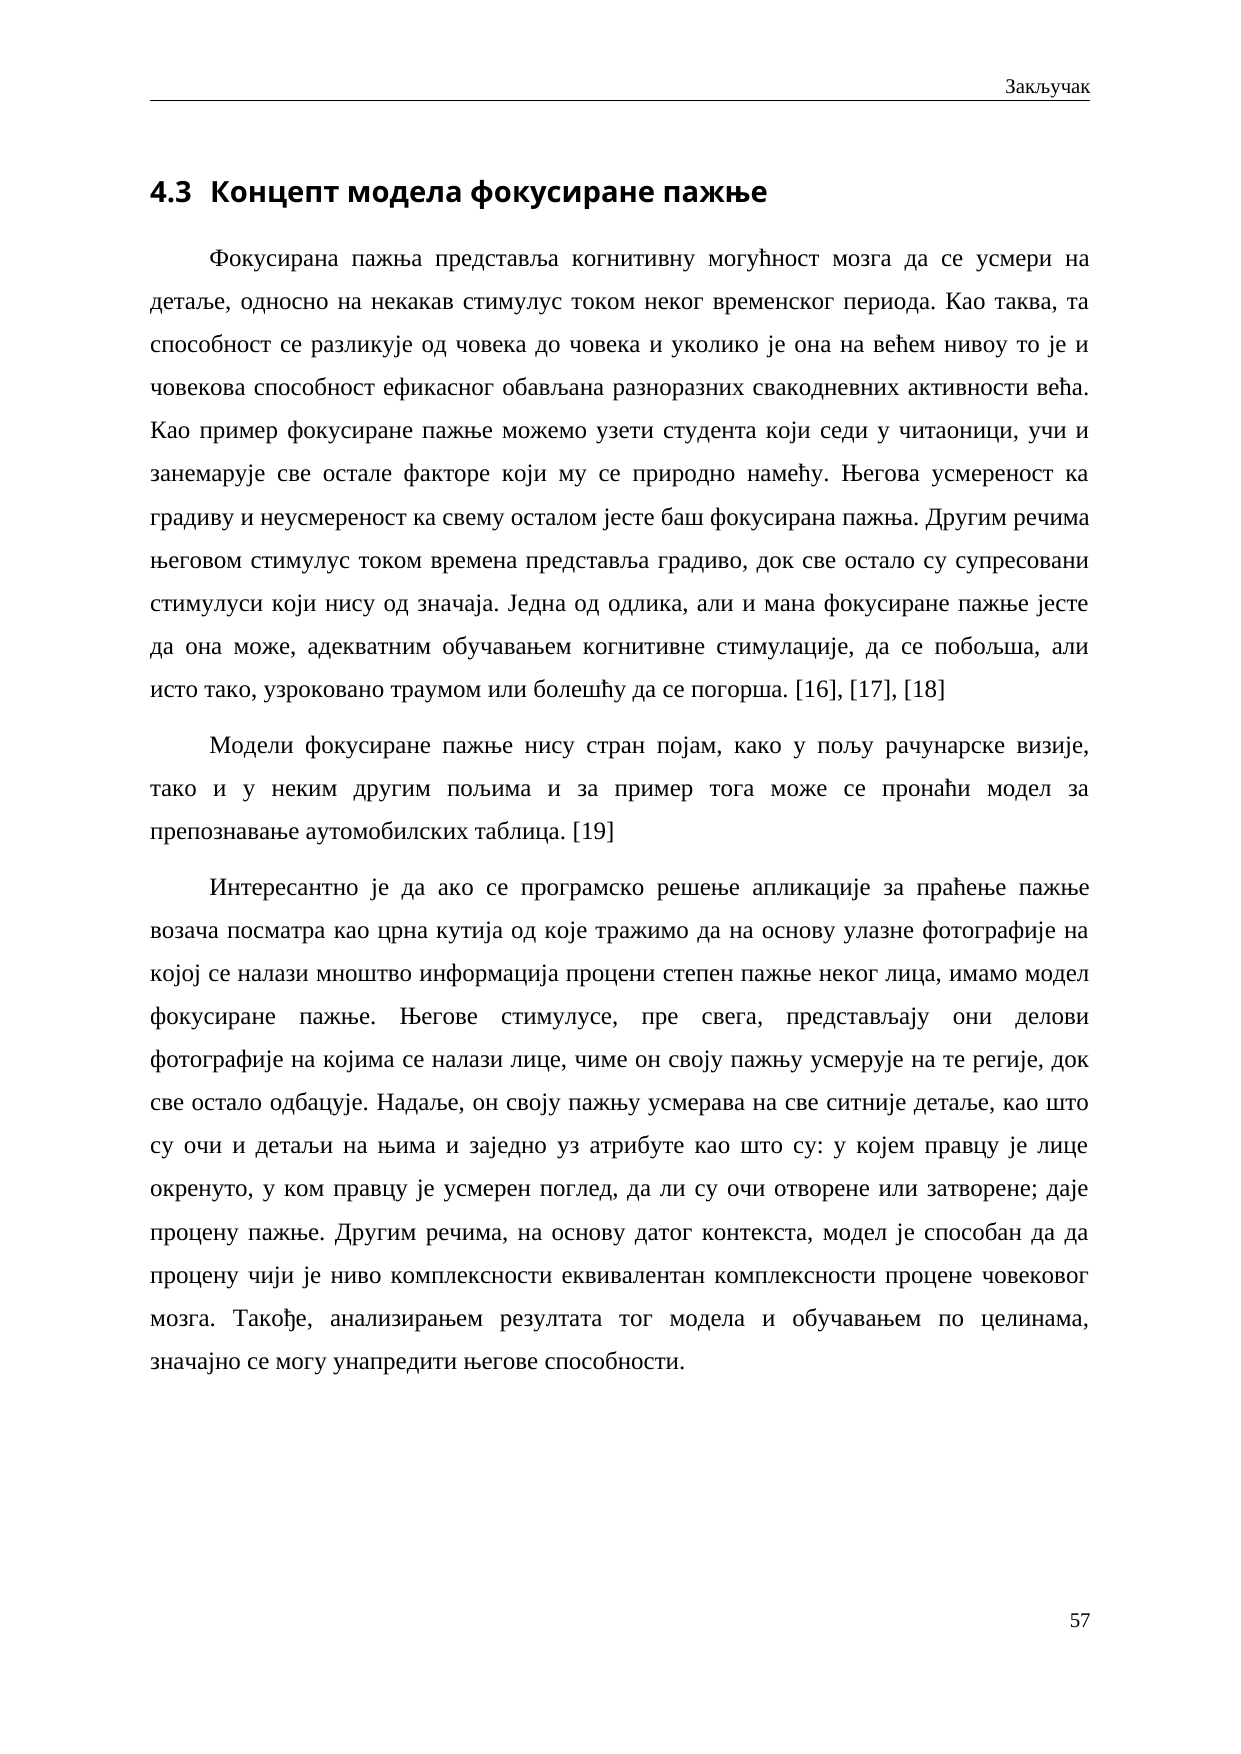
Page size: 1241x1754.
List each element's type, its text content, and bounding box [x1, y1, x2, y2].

text Интересантно је да ако се програмско решење апликације за праћење пажње возача посматра као црна кутија од које тражимо да на основу улазне фотографије на којој се налази мноштво информација процени степен пажње неког лица, имамо модел фокусиране пажње. Његове стимулусе, пре свега, представљају они делови фотографије на којима се налази лице, чиме он своју пажњу усмерује на те регије, док све остало одбацује. Надаље, он своју пажњу усмерава на све ситније детаље, као што су очи и детаљи на њима и заједно уз атрибуте као што су: у којем правцу је лице окренуто, у ком правцу је усмерен поглед, да ли су очи отворене или затворене; даје процену пажње. Другим речима, на основу датог контекста, модел је способан да да процену чији је ниво комплексности еквивалентан комплексности процене човековог мозга. Такође, анализирањем резултата тог модела и обучавањем по целинама, значајно се могу унапредити његове способности. [150, 872, 1090, 1375]
text Модели фокусиране пажње нису стран појам, како у пољу рачунарске визије, тако и у неким другим пољима и за пример тога може се пронаћи модел за препознавање аутомобилских таблица. [19] [150, 730, 1090, 845]
text Фокусирана пажња представља когнитивну могућност мозга да се усмери на детаље, односно на некакав стимулус током неког временског периода. Као таква, та способност се разликује од човека до човека и уколико је она на већем нивоу то је и човекова способност ефикасног обављана разноразних свакодневних активности већа. Као пример фокусиране пажње можемо узети студента који седи у читаоници, учи и занемарује све остале факторе који му се природно намећу. Његова усмереност ка градиву и неусмереност ка свему осталом јесте баш фокусирана пажња. Другим речима његовом стимулус током времена представља градиво, док све остало су супресовани стимулуси који нису од значаја. Једна од одлика, али и мана фокусиране пажње јесте да она може, адекватним обучавањем когнитивне стимулације, да се побољша, али исто тако, узроковано траумом или болешћу да се погорша. [16], [17], [18] [150, 243, 1090, 703]
subtitle Концепт модела фокусиране пажње [150, 171, 1090, 211]
